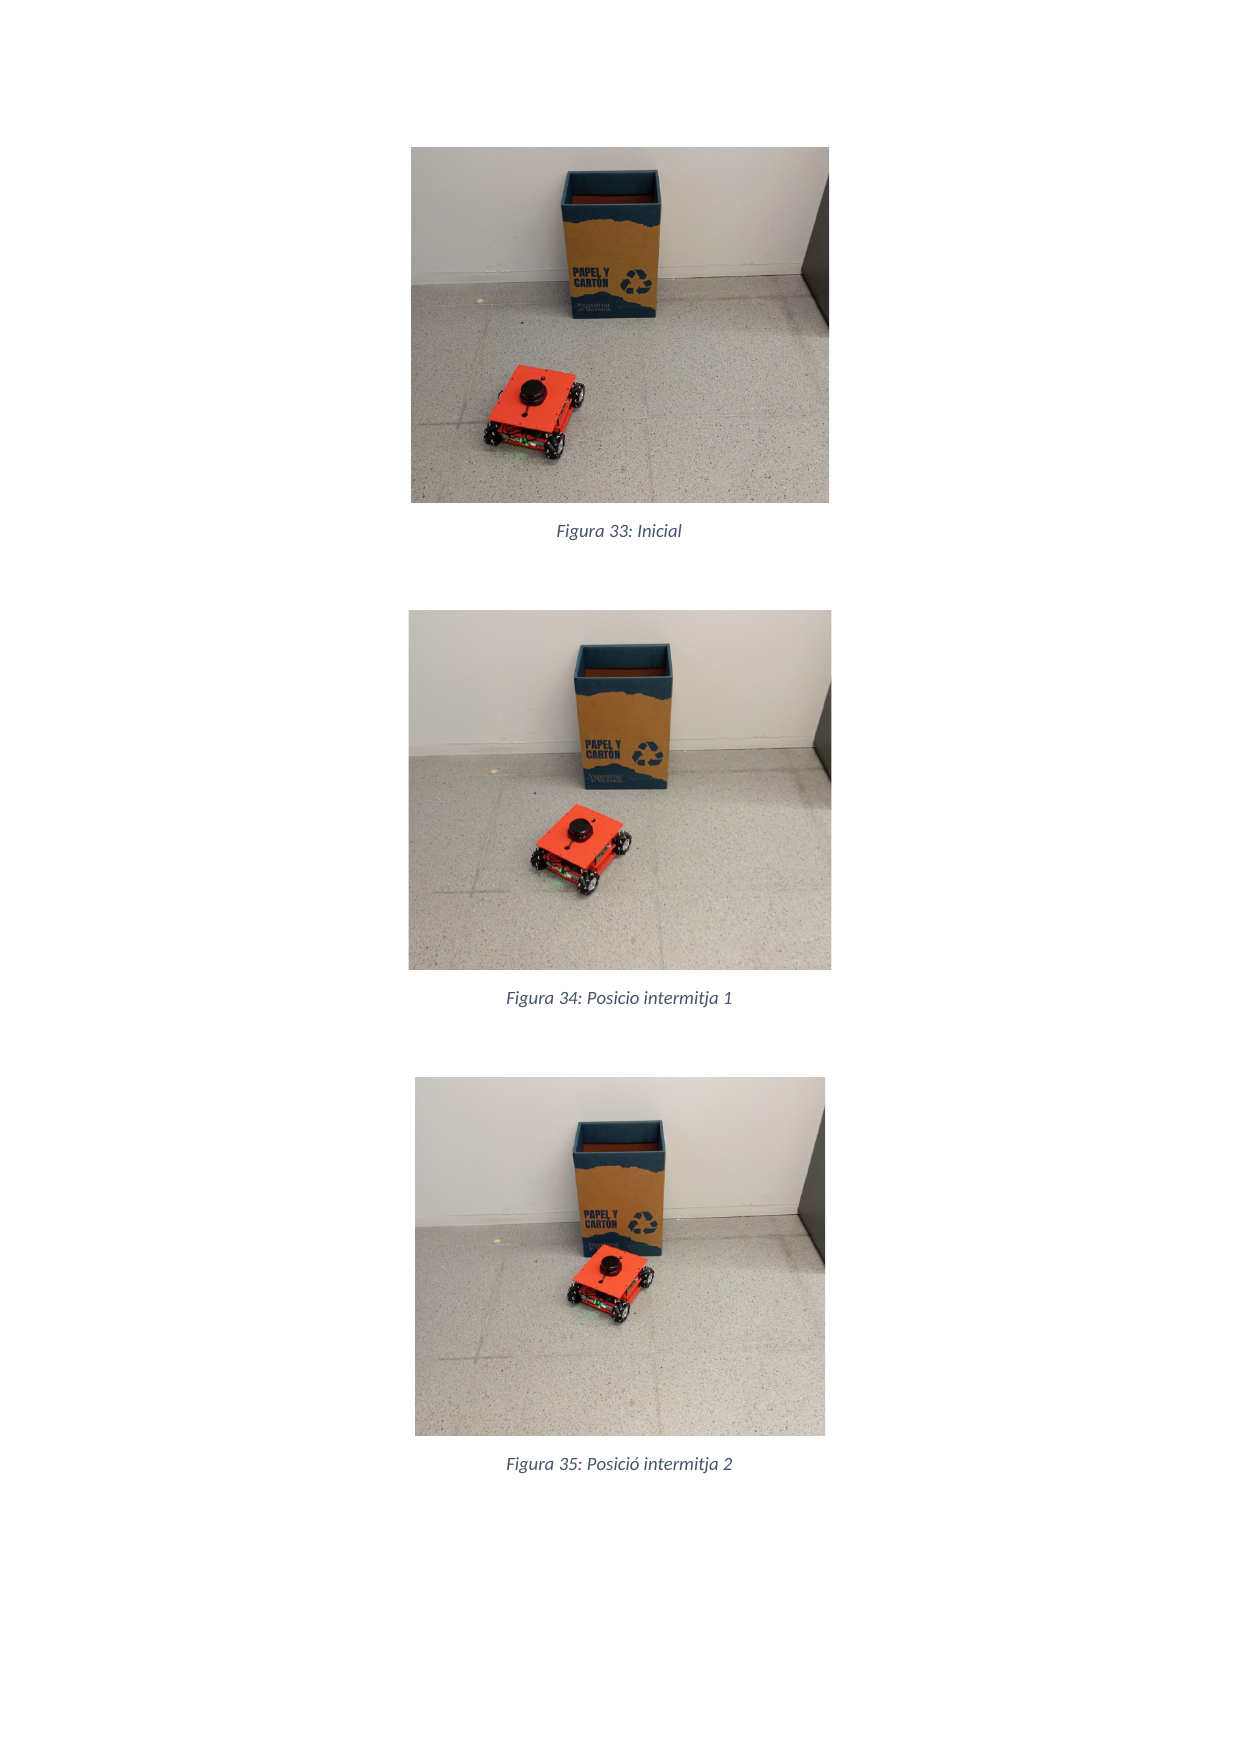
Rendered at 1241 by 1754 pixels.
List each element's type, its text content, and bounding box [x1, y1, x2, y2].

picture [408, 610, 832, 970]
text Figura 34: Posicio intermitja 1 [177, 986, 1063, 1009]
text Figura 33: Inicial [177, 519, 1063, 542]
text Figura 35: Posició intermitja 2 [177, 1452, 1063, 1475]
picture [411, 147, 830, 503]
picture [415, 1077, 826, 1436]
